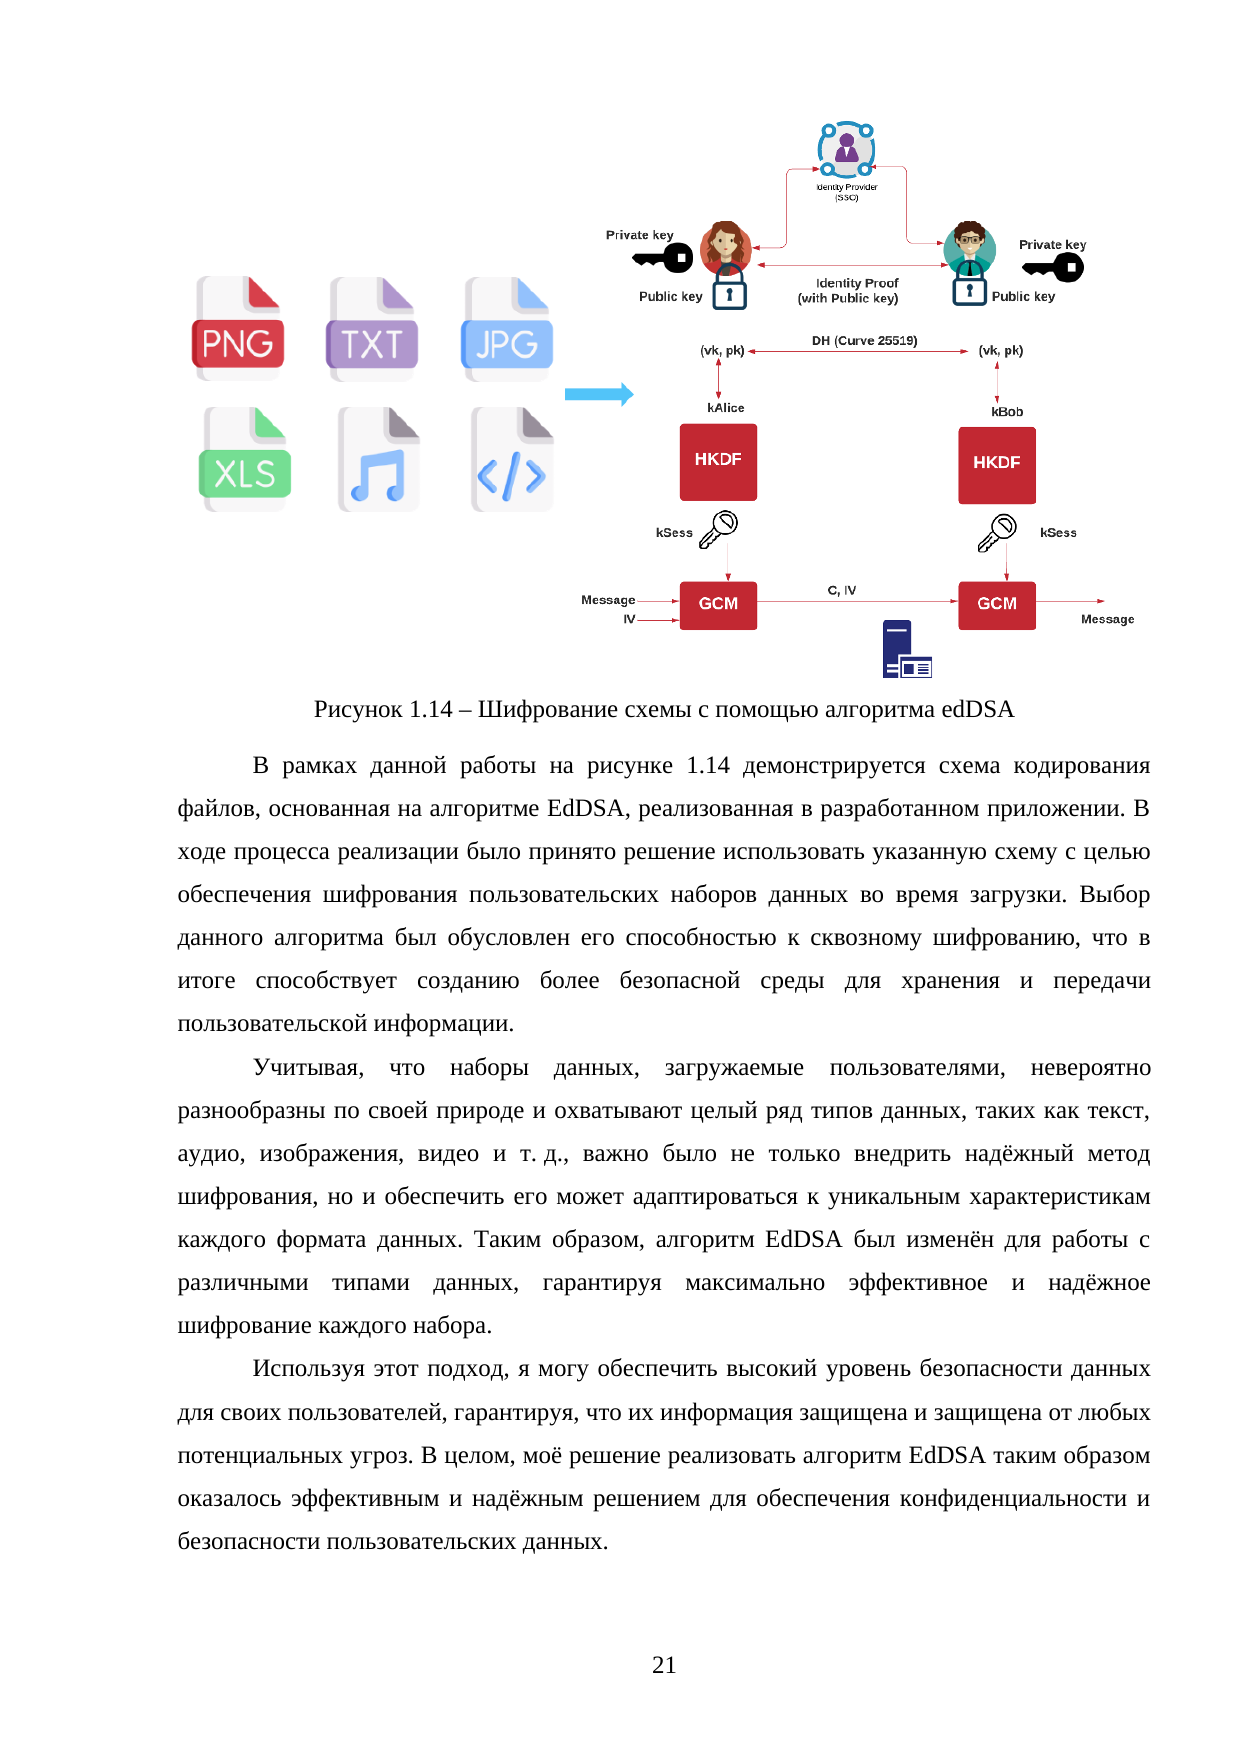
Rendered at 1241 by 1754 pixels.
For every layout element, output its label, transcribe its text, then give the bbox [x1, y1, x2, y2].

text В рамках данной работы на рисунке 1.14 демонстрируется схема кодирования файлов, основанная на алгоритме EdDSA, реализованная в разработанном приложении. В ходе процесса реализации было принято решение использовать указанную схему с целью обеспечения шифрования пользовательских наборов данных во время загрузки. Выбор данного алгоритма был обусловлен его способностью к сквозному шифрованию, что в итоге способствует созданию более безопасной среды для хранения и передачи пользовательской информации. [177, 750, 1152, 1037]
text Используя этот подход, я могу обеспечить высокий уровень безопасности данных для своих пользователей, гарантируя, что их информация защищена и защищена от любых потенциальных угроз. В целом, моё решение реализовать алгоритм EdDSA таким образом оказалось эффективным и надёжным решением для обеспечения конфиденциальности и безопасности пользовательских данных. [177, 1353, 1152, 1555]
text Учитывая, что наборы данных, загружаемые пользователями, невероятно разнообразны по своей природе и охватывают целый ряд типов данных, таких как текст, аудио, изображения, видео и т. д., важно было не только внедрить надёжный метод шифрования, но и обеспечить его может адаптироваться к уникальным характеристикам каждого формата данных. Таким образом, алгоритм EdDSA был изменён для работы с различными типами данных, гарантируя максимально эффективное и надёжное шифрование каждого набора. [177, 1052, 1152, 1339]
picture [177, 118, 1142, 680]
text Рисунок 1.14 – Шифрование схемы с помощью алгоритма edDSA [177, 694, 1152, 723]
